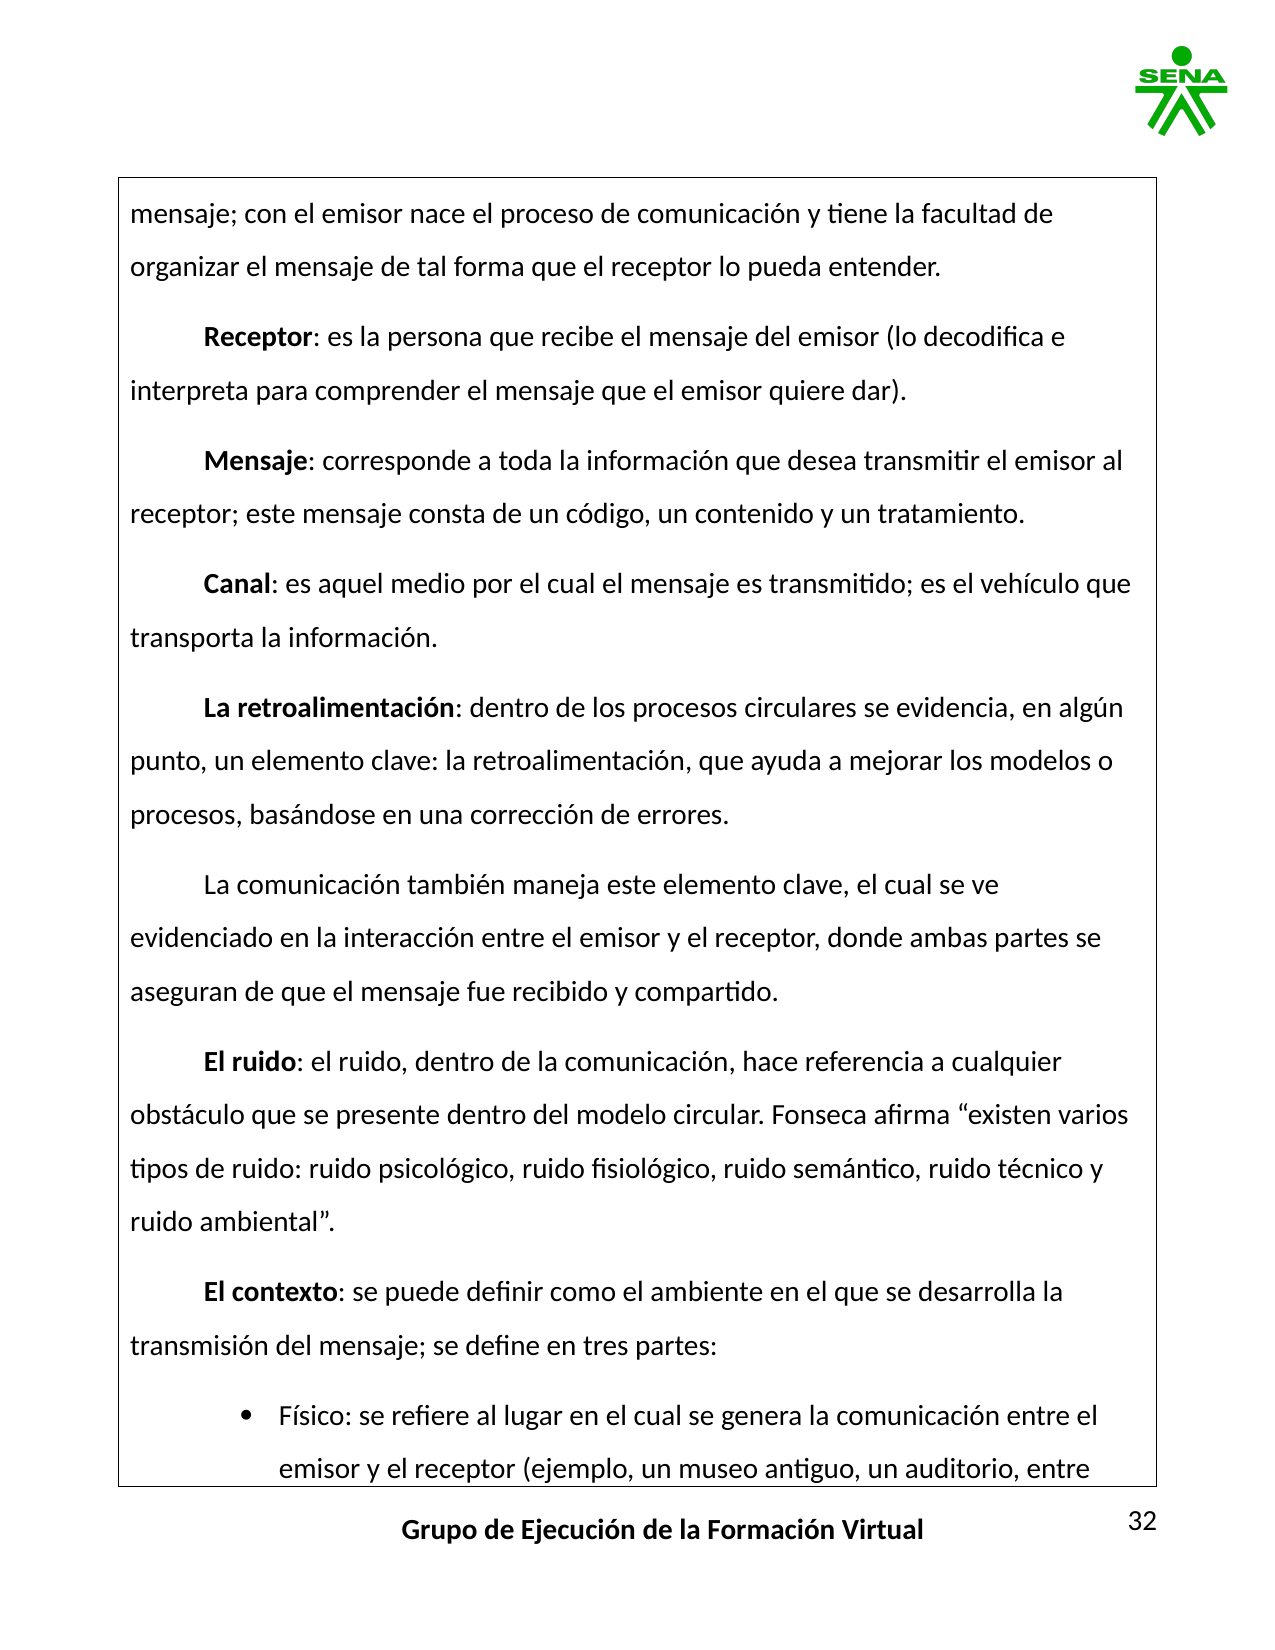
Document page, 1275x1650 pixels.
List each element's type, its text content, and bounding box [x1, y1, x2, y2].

picture [1135, 46, 1228, 136]
